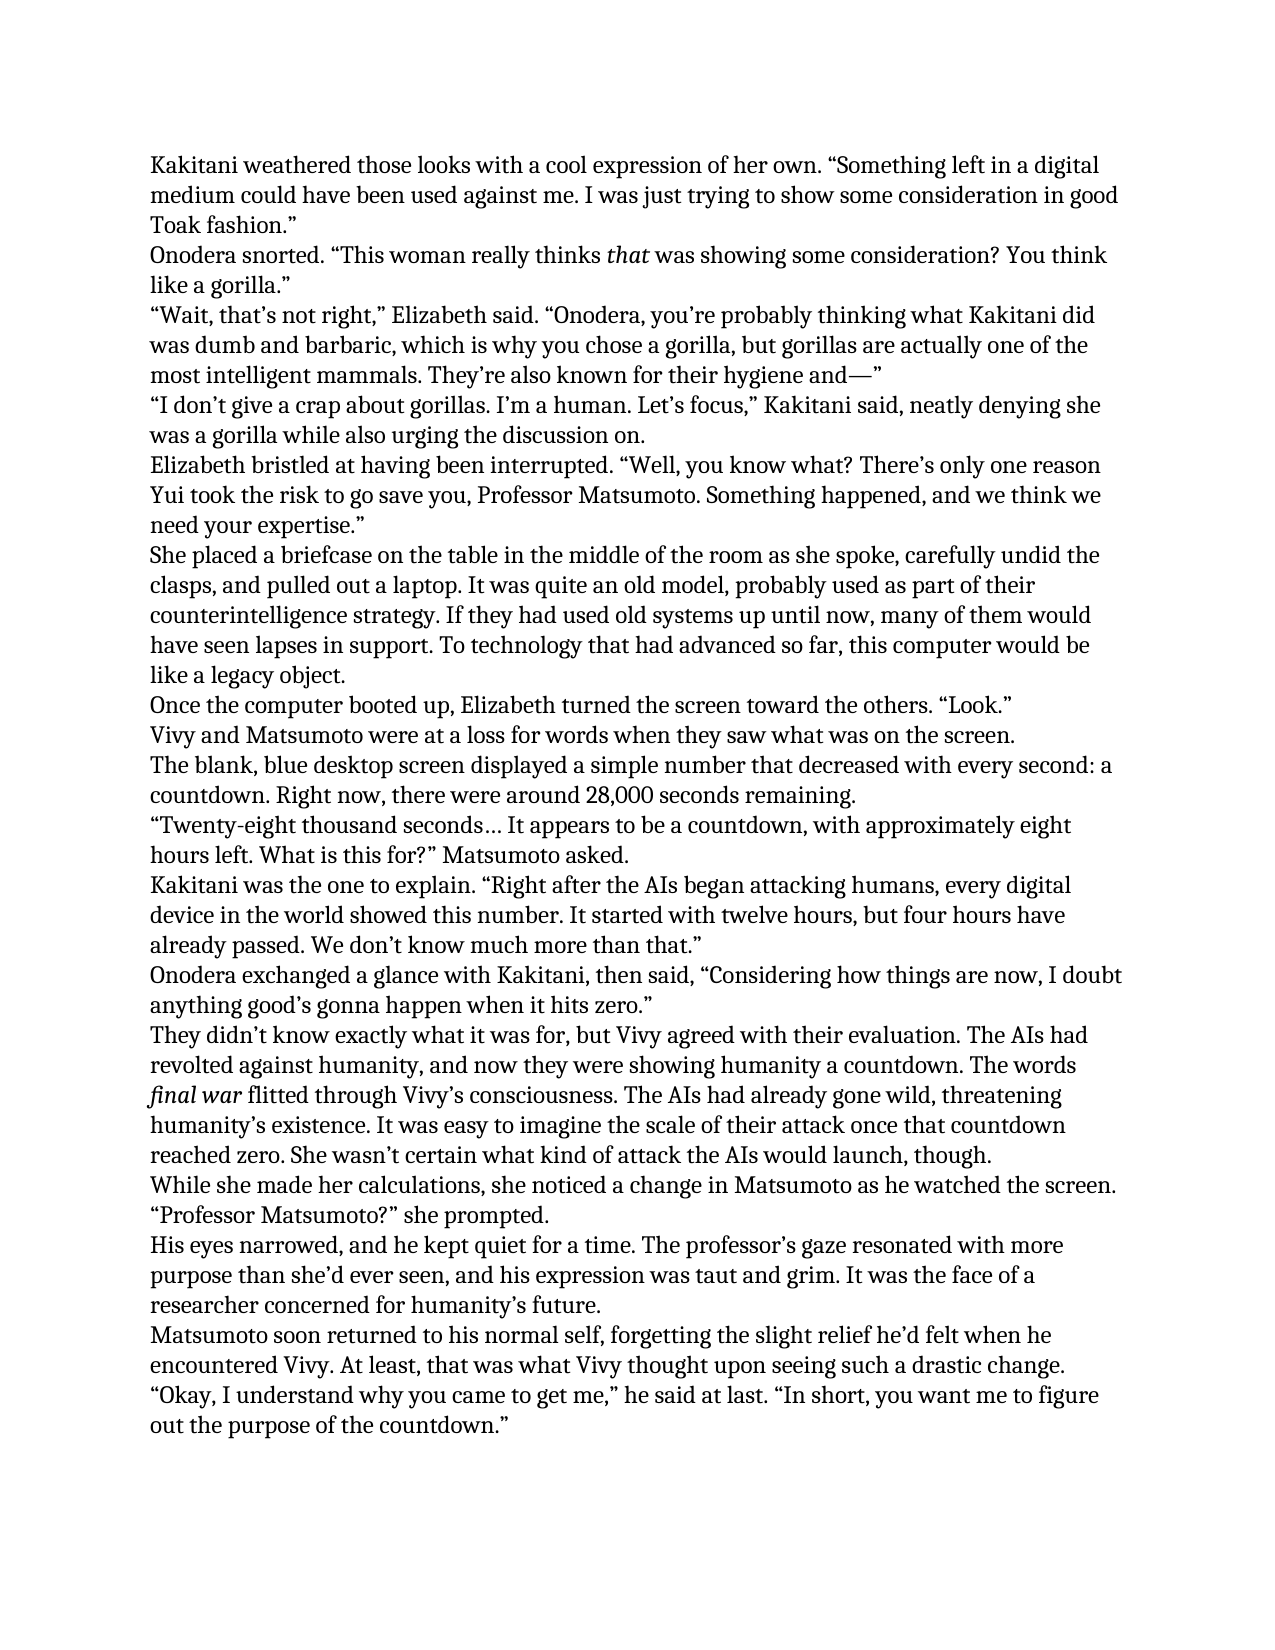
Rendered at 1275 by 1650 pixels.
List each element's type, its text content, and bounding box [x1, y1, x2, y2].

text She placed a briefcase on the table in the middle of the room as she spoke, carefully undid the clasps, and pulled out a laptop. It was quite an old model, probably used as part of their counterintelligence strategy. If they had used old systems up until now, many of them would have seen lapses in support. To technology that had advanced so far, this computer would be like a legacy object. [150, 540, 1125, 690]
text Once the computer booted up, Elizabeth turned the screen toward the others. “Look.” [150, 690, 1125, 720]
text Kakitani was the one to explain. “Right after the AIs began attacking humans, every digital device in the world showed this number. It started with twelve hours, but four hours have already passed. We don’t know much more than that.” [150, 870, 1125, 960]
text Onodera exchanged a glance with Kakitani, then said, “Considering how things are now, I doubt anything good’s gonna happen when it hits zero.” [150, 960, 1125, 1020]
text Elizabeth bristled at having been interrupted. “Well, you know what? There’s only one reason Yui took the risk to go save you, Professor Matsumoto. Something happened, and we think we need your expertise.” [150, 450, 1125, 540]
text Onodera snorted. “This woman really thinks that was showing some consideration? You think like a gorilla.” [150, 240, 1125, 300]
text They didn’t know exactly what it was for, but Vivy agreed with their evaluation. The AIs had revolted against humanity, and now they were showing humanity a countdown. The words final war flitted through Vivy’s consciousness. The AIs had already gone wild, threatening humanity’s existence. It was easy to imagine the scale of their attack once that countdown reached zero. She wasn’t certain what kind of attack the AIs would launch, though. [150, 1020, 1125, 1170]
text Matsumoto soon returned to his normal self, forgetting the slight relief he’d felt when he encountered Vivy. At least, that was what Vivy thought upon seeing such a drastic change. [150, 1320, 1125, 1380]
text Vivy and Matsumoto were at a loss for words when they saw what was on the screen. [150, 720, 1125, 750]
text The blank, blue desktop screen displayed a simple number that decreased with every second: a countdown. Right now, there were around 28,000 seconds remaining. [150, 750, 1125, 810]
text “Wait, that’s not right,” Elizabeth said. “Onodera, you’re probably thinking what Kakitani did was dumb and barbaric, which is why you chose a gorilla, but gorillas are actually one of the most intelligent mammals. They’re also known for their hygiene and—” [150, 300, 1125, 390]
text “I don’t give a crap about gorillas. I’m a human. Let’s focus,” Kakitani said, neatly denying she was a gorilla while also urging the discussion on. [150, 390, 1125, 450]
text Kakitani weathered those looks with a cool expression of her own. “Something left in a digital medium could have been used against me. I was just trying to show some consideration in good Toak fashion.” [150, 150, 1125, 240]
text “Twenty-eight thousand seconds… It appears to be a countdown, with approximately eight hours left. What is this for?” Matsumoto asked. [150, 810, 1125, 870]
text While she made her calculations, she noticed a change in Matsumoto as he watched the screen. “Professor Matsumoto?” she prompted. [150, 1170, 1125, 1230]
text His eyes narrowed, and he kept quiet for a time. The professor’s gaze resonated with more purpose than she’d ever seen, and his expression was taut and grim. It was the face of a researcher concerned for humanity’s future. [150, 1230, 1125, 1320]
text “Okay, I understand why you came to get me,” he said at last. “In short, you want me to figure out the purpose of the countdown.” [150, 1380, 1125, 1440]
